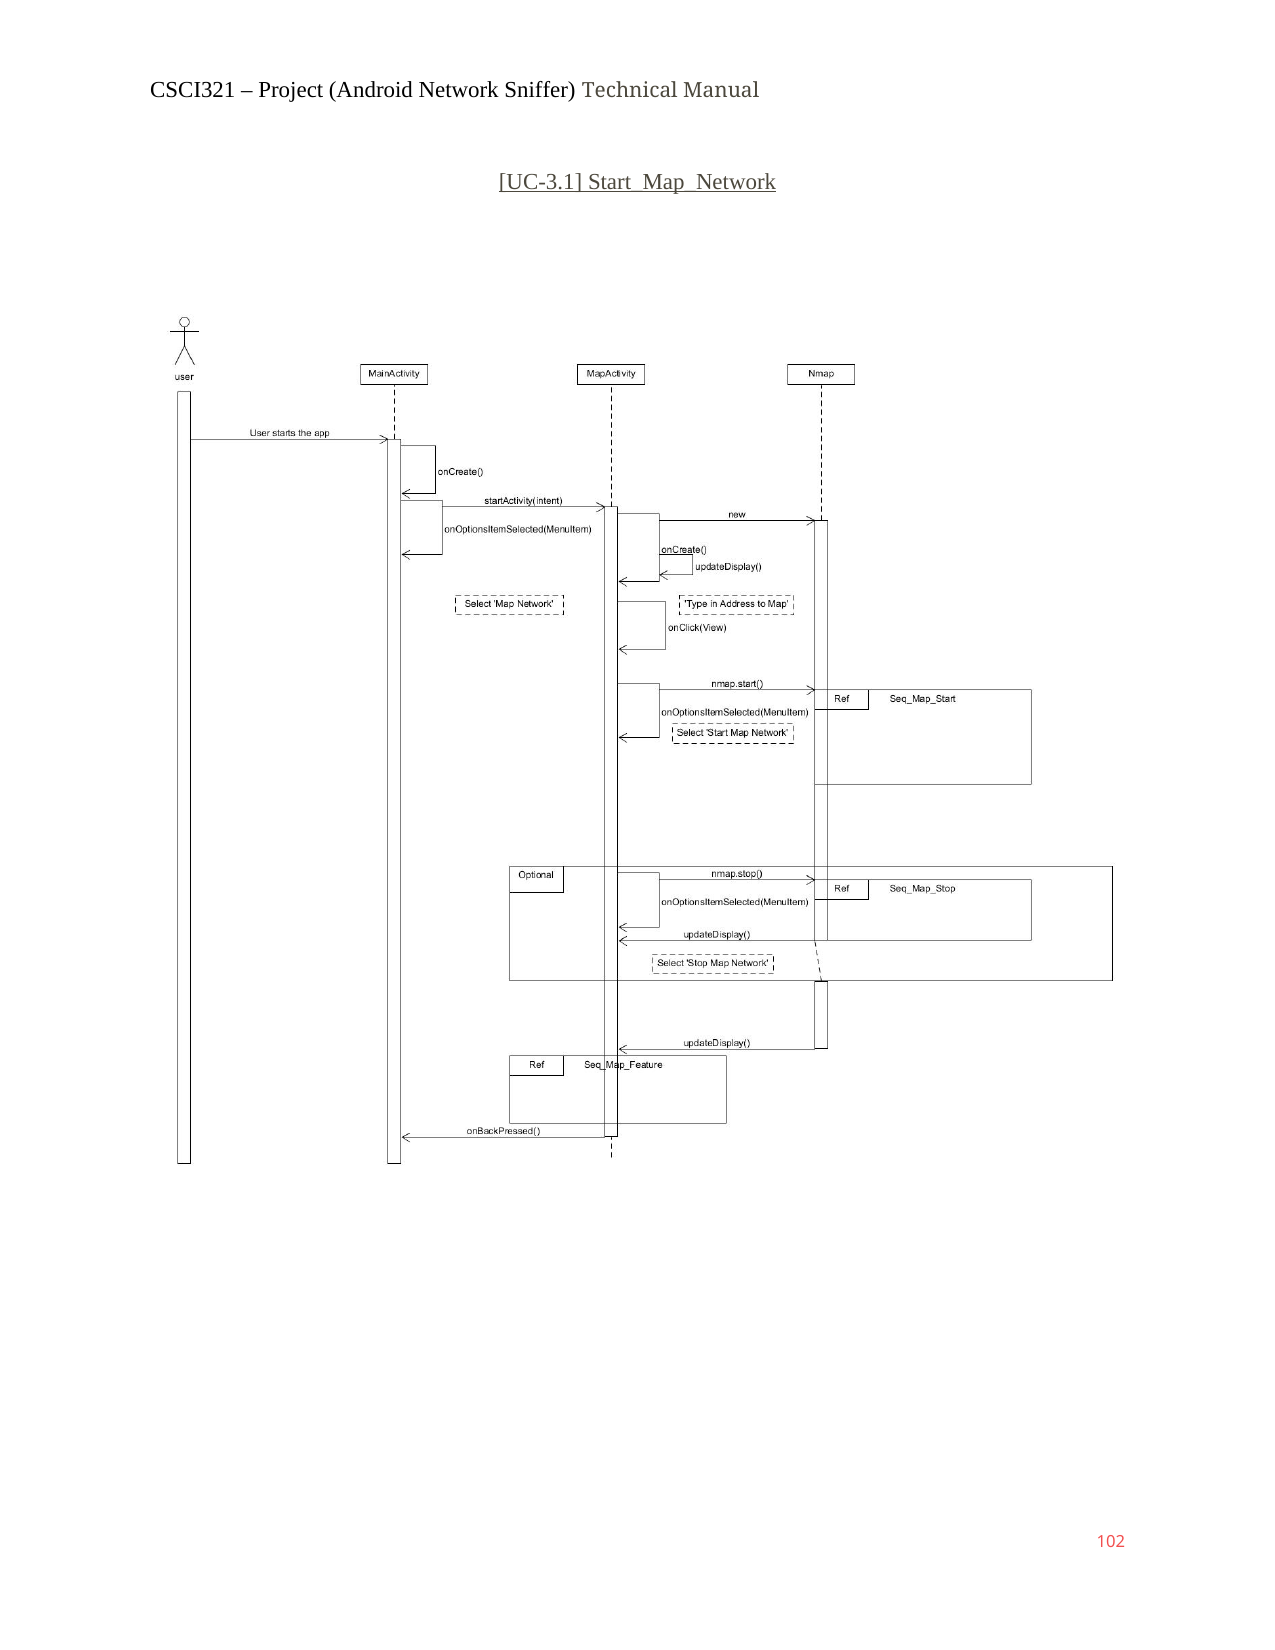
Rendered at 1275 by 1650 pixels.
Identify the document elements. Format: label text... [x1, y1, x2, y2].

picture [150, 303, 1125, 1184]
text [UC-3.1] Start_Map_Network [150, 168, 1125, 194]
